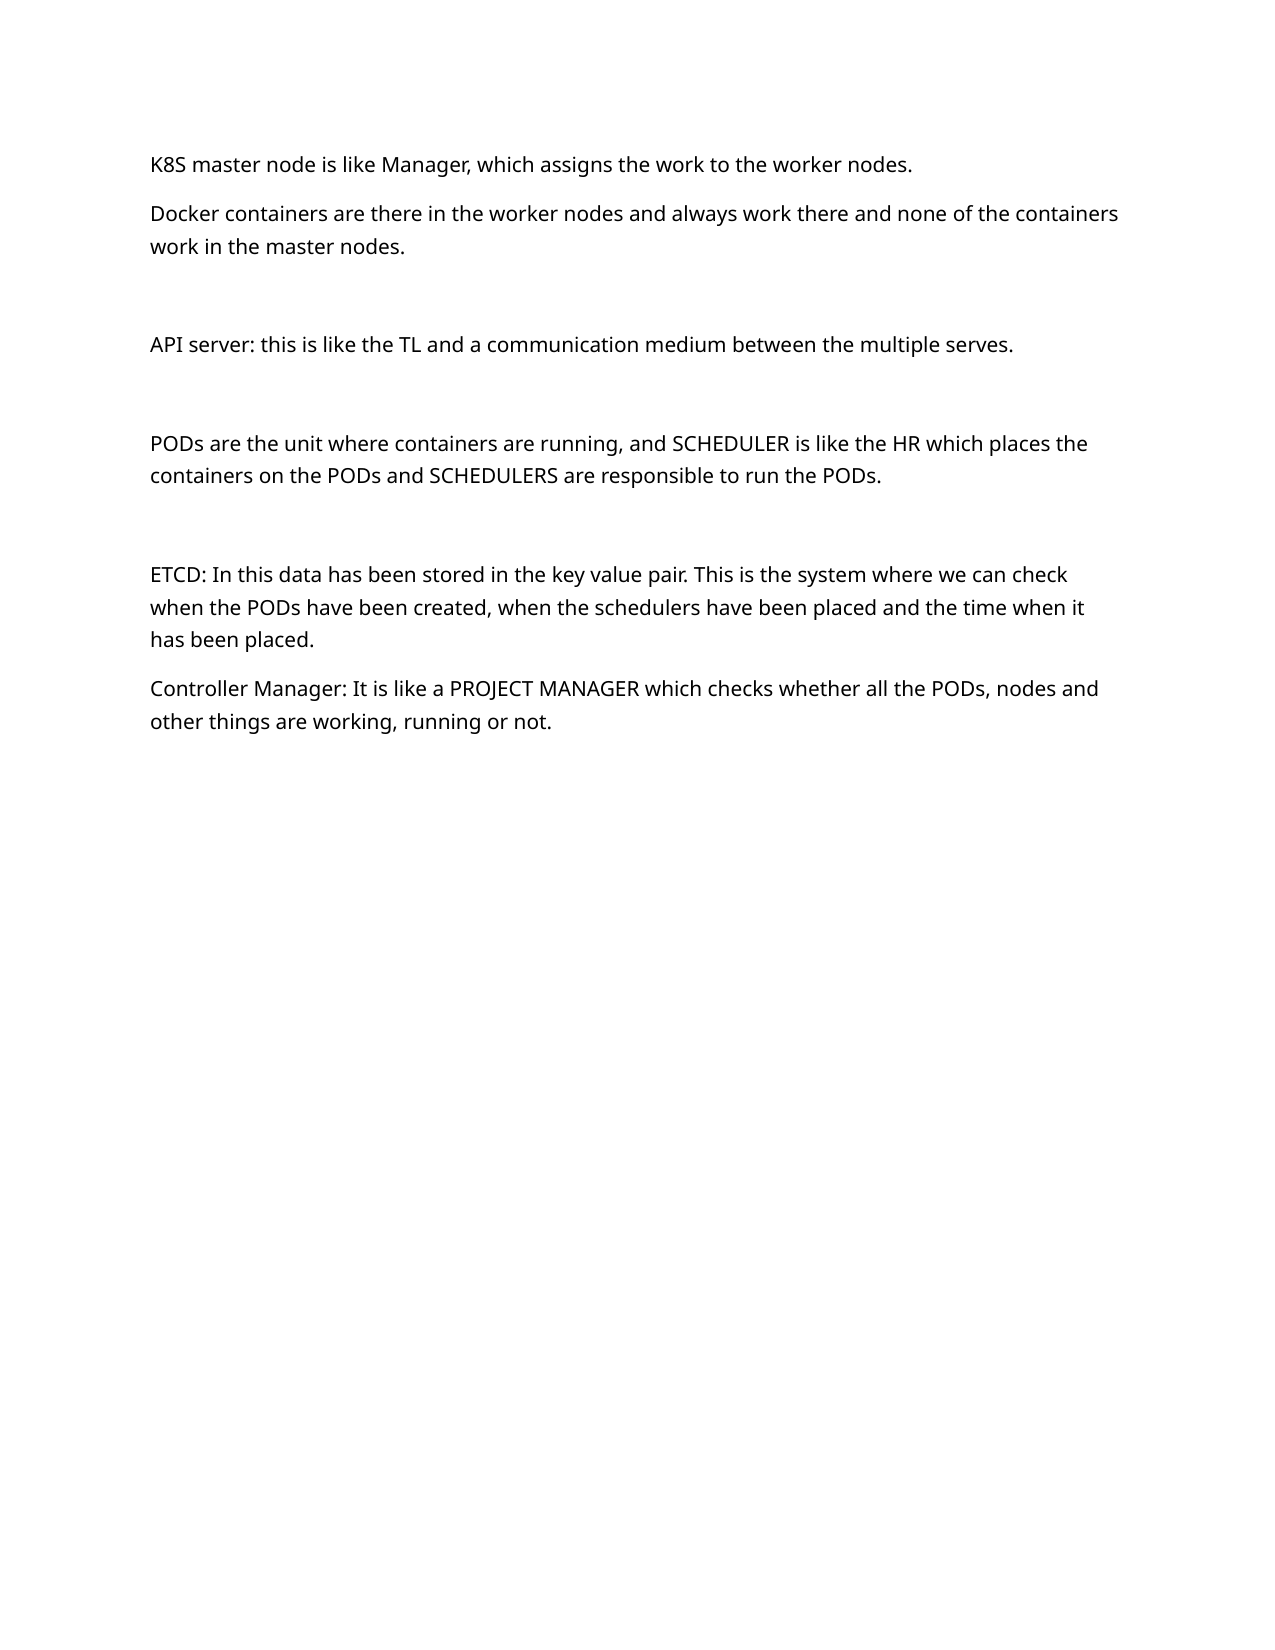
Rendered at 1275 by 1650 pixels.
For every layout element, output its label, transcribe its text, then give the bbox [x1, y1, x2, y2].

text Controller Manager: It is like a PROJECT MANAGER which checks whether all the PODs, nodes and other things are working, running or not. [150, 674, 1125, 736]
text ETCD: In this data has been stored in the key value pair. This is the system where we can check when the PODs have been created, when the schedulers have been placed and the time when it has been placed. [150, 560, 1125, 654]
text API server: this is like the TL and a communication medium between the multiple serves. [150, 330, 1125, 359]
text Docker containers are there in the worker nodes and always work there and none of the containers work in the master nodes. [150, 199, 1125, 260]
text K8S master node is like Manager, which assigns the work to the worker nodes. [150, 150, 1125, 178]
text PODs are the unit where containers are running, and SCHEDULER is like the HR which places the containers on the PODs and SCHEDULERS are responsible to run the PODs. [150, 429, 1125, 490]
